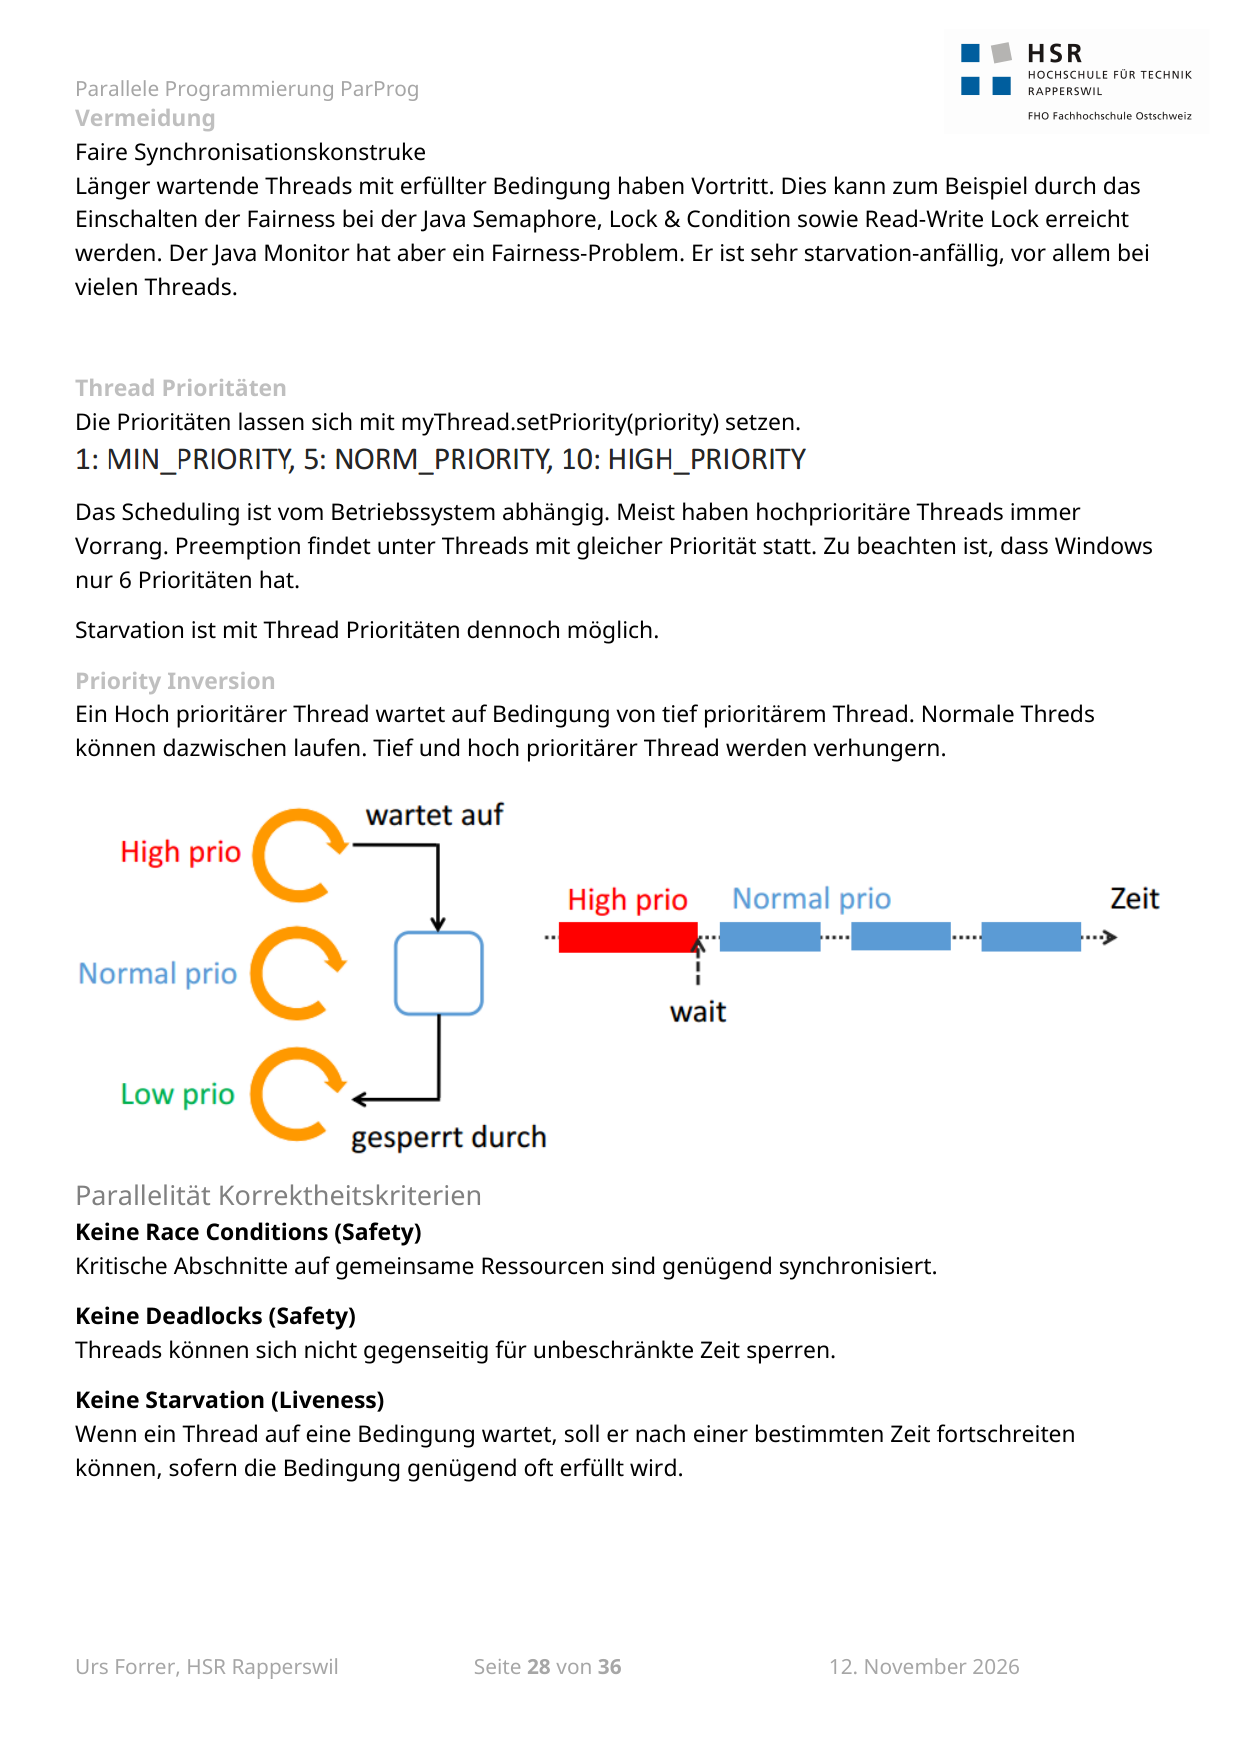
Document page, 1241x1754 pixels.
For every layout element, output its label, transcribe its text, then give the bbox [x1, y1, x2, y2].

text Ein Hoch prioritärer Thread wartet auf Bedingung von tief prioritärem Thread. Normale Threds können dazwischen laufen. Tief und hoch prioritärer Thread werden verhungern. [75, 698, 1165, 763]
picture [75, 439, 810, 478]
picture [943, 29, 1210, 134]
text Das Scheduling ist vom Betriebssystem abhängig. Meist haben hochprioritäre Threads immer Vorrang. Preemption findet unter Threads mit gleicher Priorität statt. Zu beachten ist, dass Windows nur 6 Prioritäten hat. [75, 496, 1165, 595]
text Starvation ist mit Thread Prioritäten dennoch möglich. [75, 614, 1165, 646]
subtitle Priority Inversion [75, 665, 1165, 696]
subtitle Thread Prioritäten [75, 372, 1165, 403]
text Faire Synchronisationskonstruke Länger wartende Threads mit erfüllter Bedingung haben Vortritt. Dies kann zum Beispiel durch das Einschalten der Fairness bei der Java Semaphore, Lock & Condition sowie Read-Write Lock erreicht werden. Der Java Monitor hat aber ein Fairness-Problem. Er ist sehr starvation-anfällig, vor allem bei vielen Threads. [75, 136, 1165, 302]
subtitle Vermeidung [75, 102, 1165, 133]
text Keine Deadlocks (Safety) Threads können sich nicht gegenseitig für unbeschränkte Zeit sperren. [75, 1300, 1165, 1365]
subtitle Parallelität Korrektheitskriterien [75, 1176, 1165, 1213]
text Keine Race Conditions (Safety) Kritische Abschnitte auf gemeinsame Ressourcen sind genügend synchronisiert. [75, 1216, 1165, 1281]
picture [75, 782, 1166, 1157]
text Keine Starvation (Liveness) Wenn ein Thread auf eine Bedingung wartet, soll er nach einer bestimmten Zeit fortschreiten können, sofern die Bedingung genügend oft erfüllt wird. [75, 1384, 1165, 1483]
